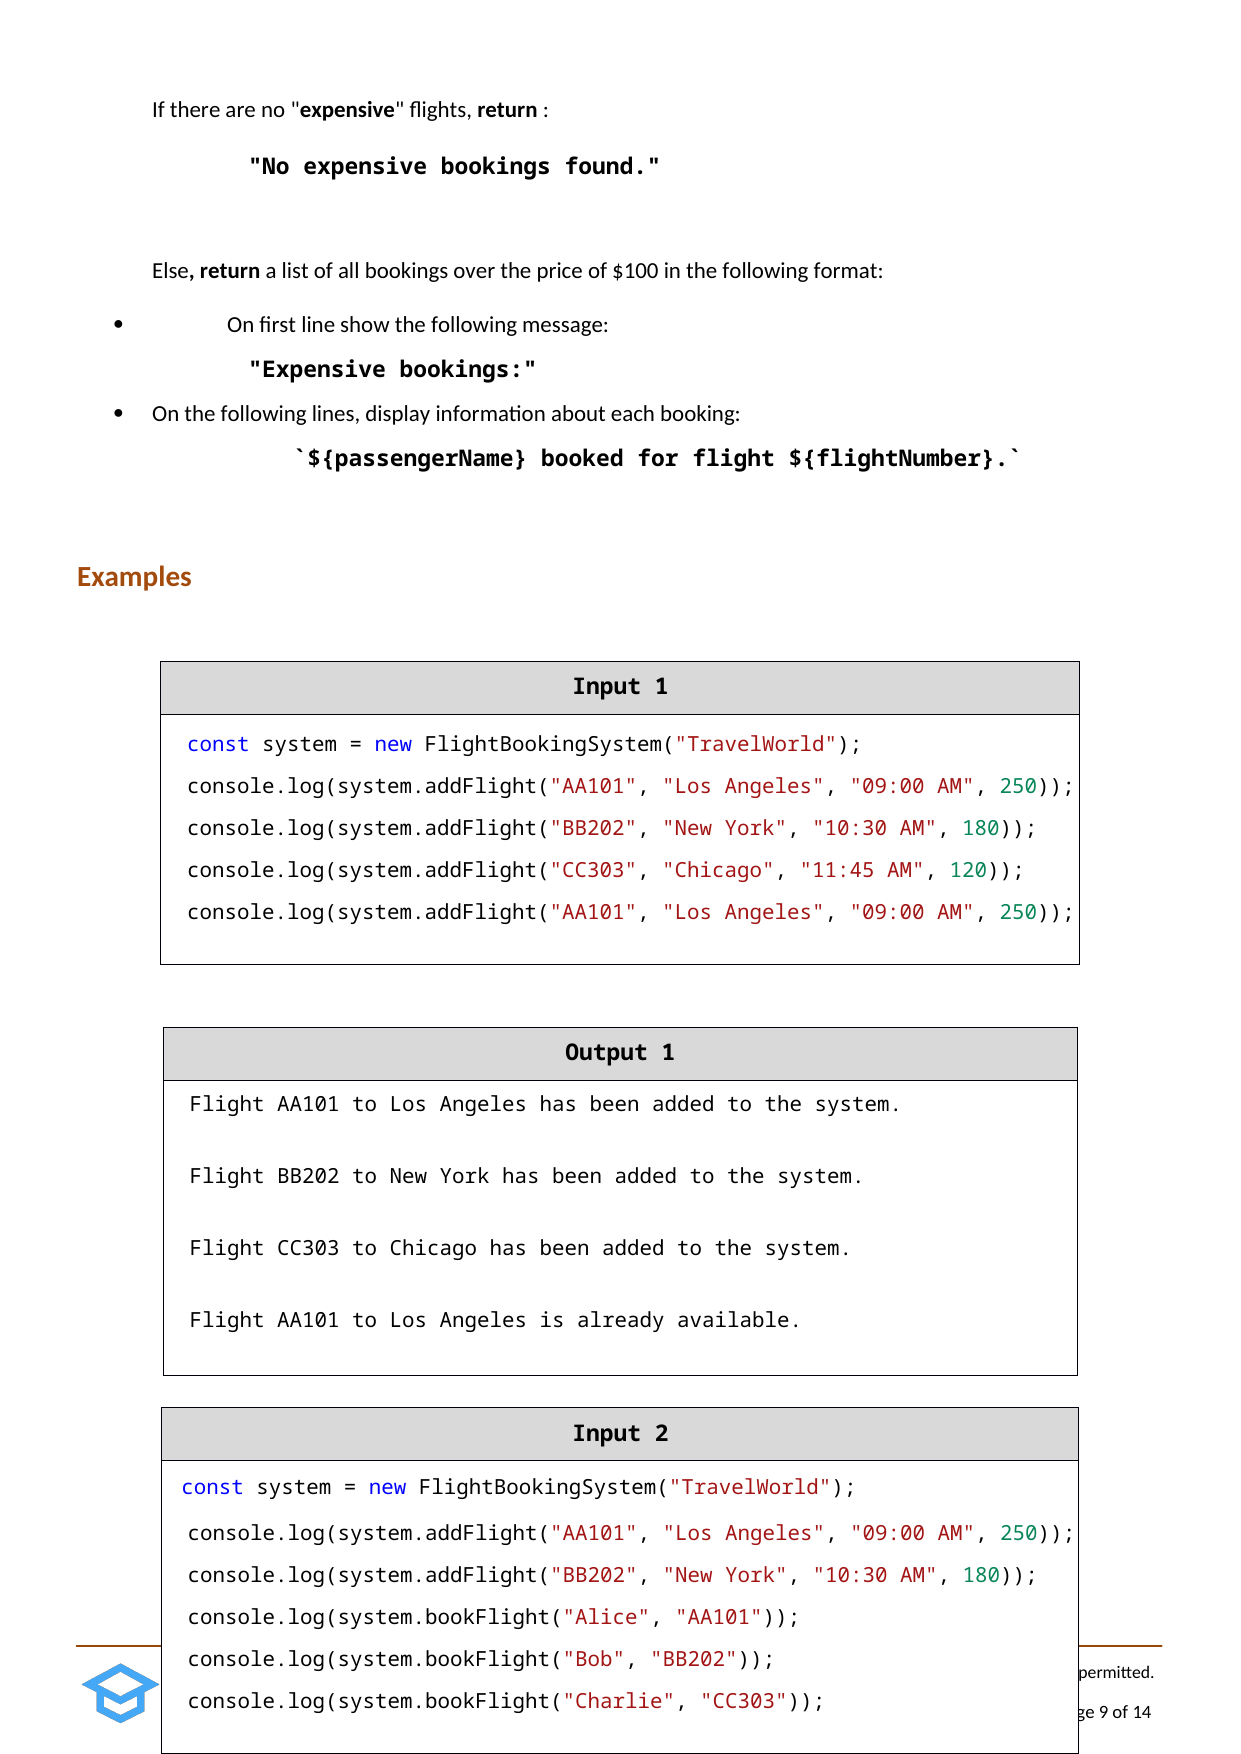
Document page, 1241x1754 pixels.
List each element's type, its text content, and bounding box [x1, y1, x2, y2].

table_cell Flight AA101 to Los Angeles has been added to the system. Flight BB202 to New York has been added to the system. Flight CC303 to Chicago has been added to the system. Flight AA101 to Los Angeles is already available. [164, 1081, 1077, 1375]
list On the following lines, display information about each booking: [114, 399, 1163, 427]
list `${passengerName} booked for flight ${flightNumber}.` [152, 441, 1163, 473]
list "Expensive bookings:" [248, 353, 1163, 384]
list On first line show the following message: [114, 311, 1163, 339]
text Else, return a list of all bookings over the price of $100 in the following format: [77, 256, 1163, 284]
text If there are no "expensive" flights, return : [77, 95, 1163, 123]
table_header Input 1 [161, 662, 1079, 714]
picture [75, 1658, 161, 1729]
table_header Output 1 [164, 1028, 1077, 1080]
table_header Input 2 [162, 1408, 1078, 1460]
list "No expensive bookings found." [248, 150, 1163, 181]
subtitle Examples [77, 558, 1163, 594]
